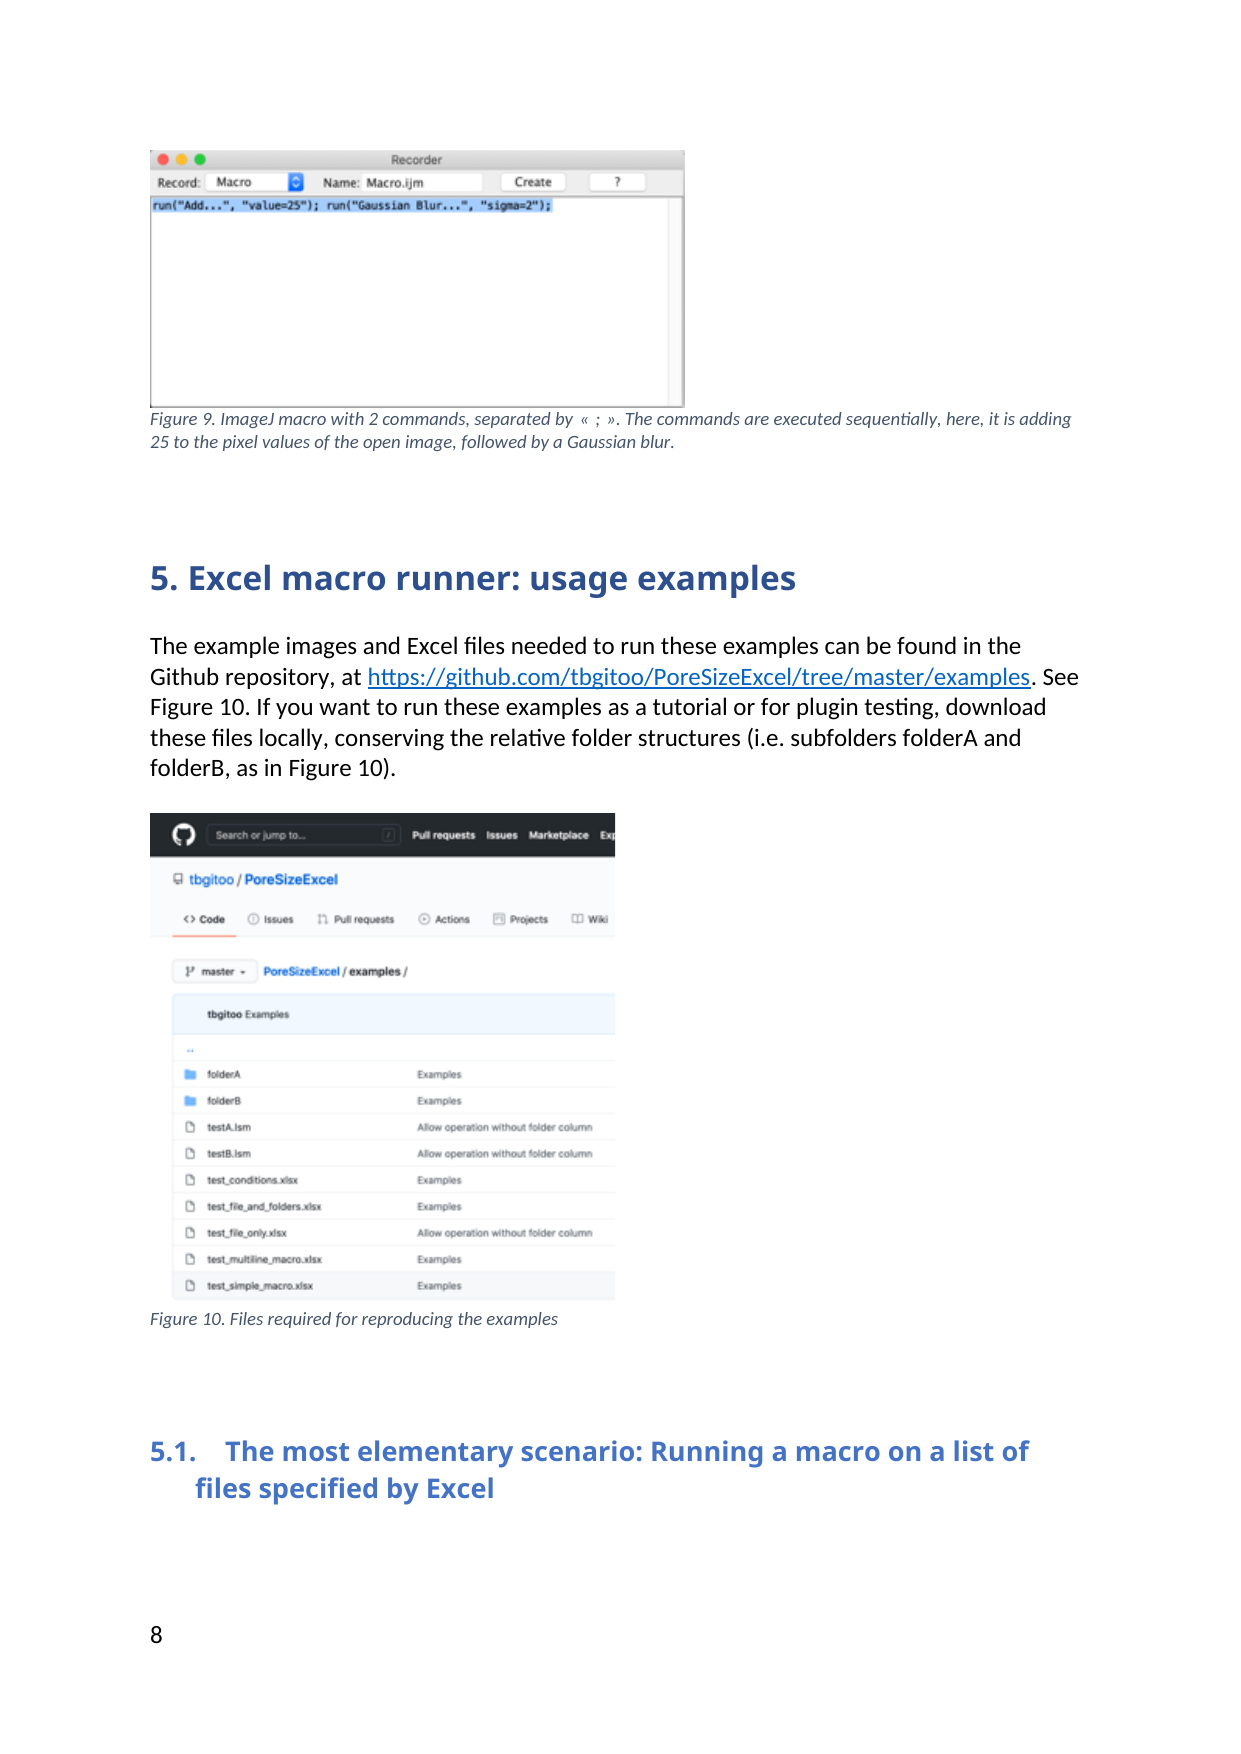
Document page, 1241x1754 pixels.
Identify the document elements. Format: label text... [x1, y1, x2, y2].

subtitle Excel macro runner: usage examples [150, 554, 1090, 600]
picture [150, 813, 616, 1307]
picture [150, 150, 685, 408]
subtitle The most elementary scenario: Running a macro on a list of files specified by Excel [150, 1432, 1090, 1506]
text The example images and Excel files needed to run these examples can be found in the Github repository, at https://github.com/tbgitoo/PoreSizeExcel/tree/master/examples. See Figure 10. If you want to run these examples as a tutorial or for plugin testing, download these files locally, conserving the relative folder structures (i.e. subfolders folderA and folderB, as in Figure 10). [150, 630, 1090, 783]
